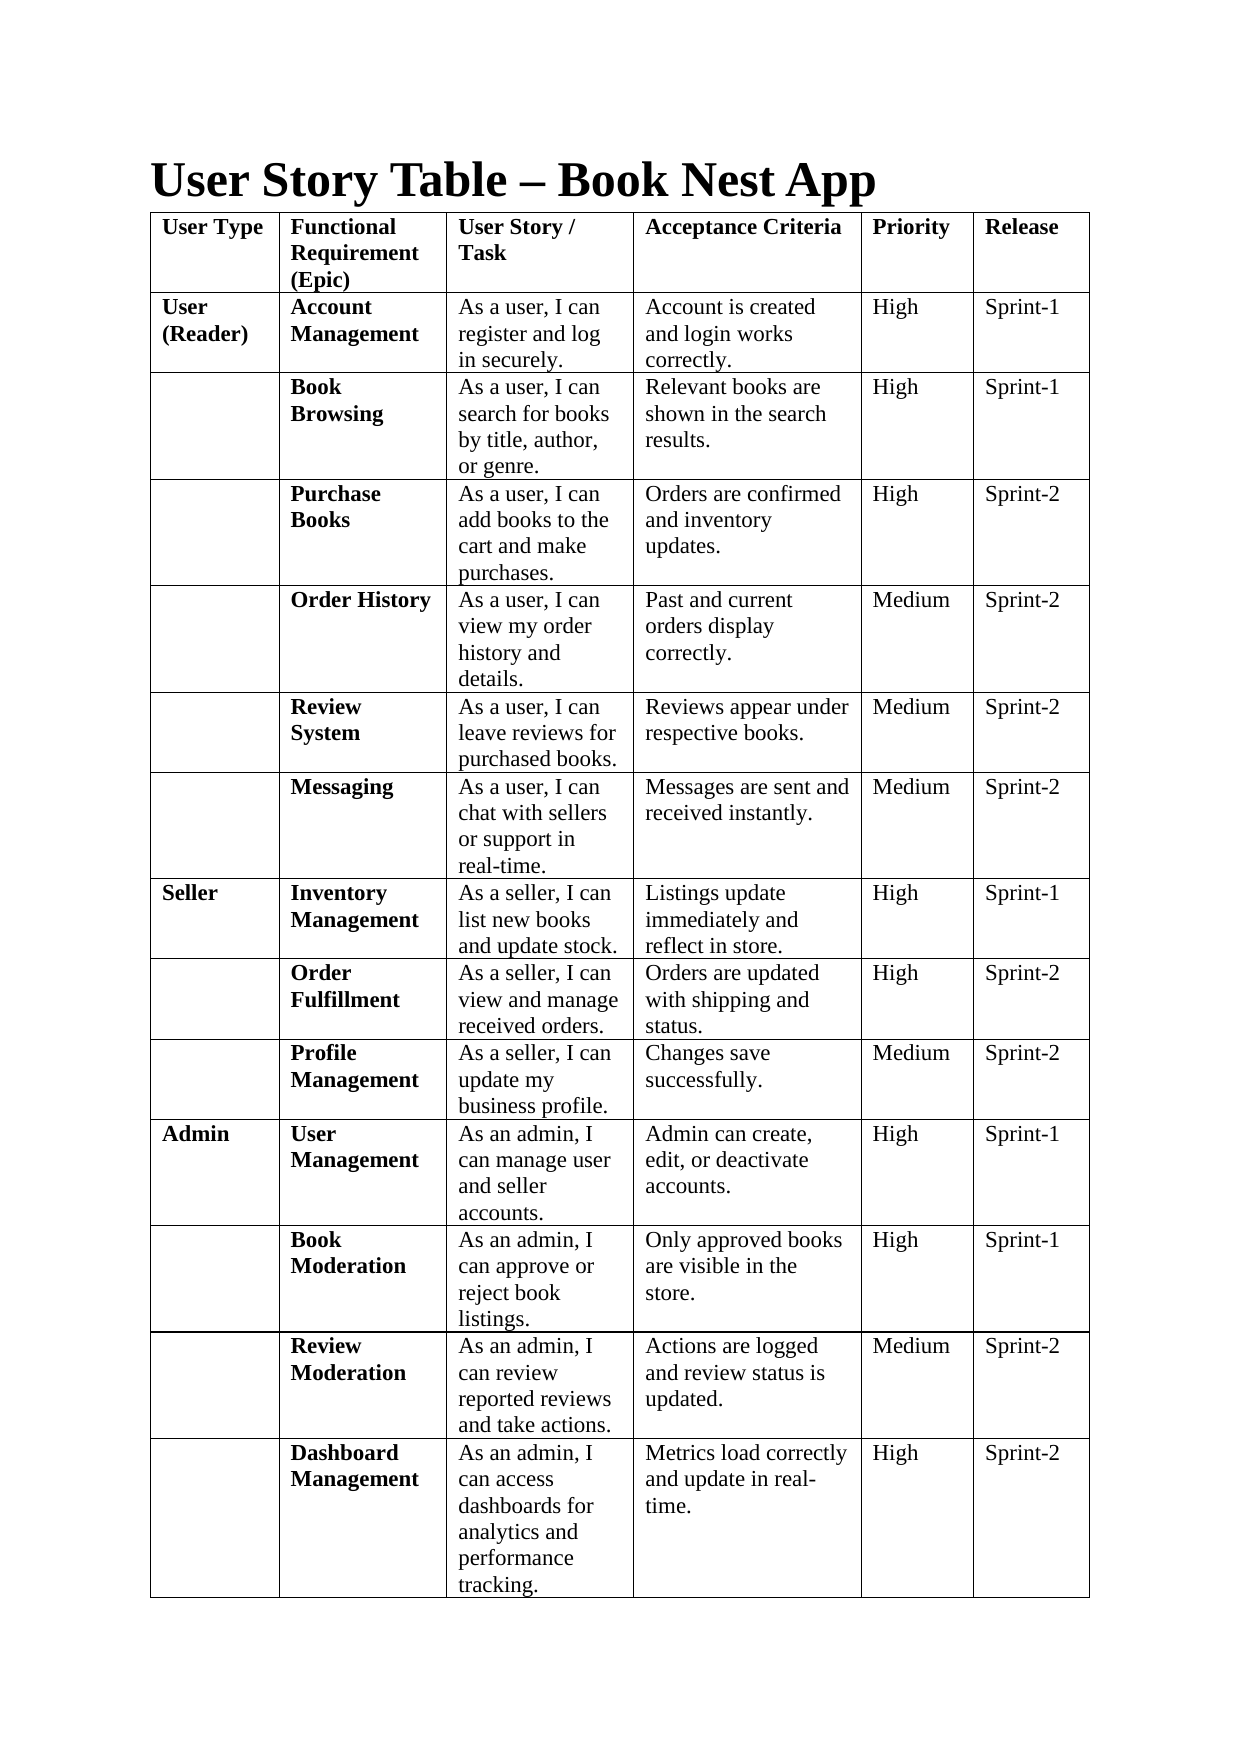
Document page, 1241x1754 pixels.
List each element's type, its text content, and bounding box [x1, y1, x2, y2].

table_header Priority [862, 213, 973, 292]
table_cell Book Browsing [280, 373, 446, 479]
table_cell As an admin, I can manage user and seller accounts. [447, 1120, 633, 1225]
table_cell [151, 1333, 279, 1438]
table_cell As a seller, I can view and manage received orders. [447, 959, 633, 1038]
table_cell [151, 773, 279, 878]
table_cell Dashboard Management [280, 1439, 446, 1597]
table_cell [151, 693, 279, 772]
table_cell Sprint-2 [974, 1333, 1089, 1438]
table_header User Story / Task [447, 213, 633, 292]
table_cell Reviews appear under respective books. [634, 693, 861, 772]
table_cell [151, 480, 279, 585]
table_cell As a user, I can chat with sellers or support in real-time. [447, 773, 633, 878]
table_cell High [862, 879, 973, 958]
table_cell Account is created and login works correctly. [634, 293, 861, 372]
table_cell Messages are sent and received instantly. [634, 773, 861, 878]
table_cell Metrics load correctly and update in real-time. [634, 1439, 861, 1597]
table_cell High [862, 959, 973, 1038]
table_cell As a seller, I can update my business profile. [447, 1040, 633, 1118]
table_cell Past and current orders display correctly. [634, 586, 861, 692]
table_cell As a user, I can add books to the cart and make purchases. [447, 480, 633, 585]
table_cell Admin can create, edit, or deactivate accounts. [634, 1120, 861, 1225]
table_cell [151, 373, 279, 479]
table_cell Sprint-2 [974, 480, 1089, 585]
table_cell As a seller, I can list new books and update stock. [447, 879, 633, 958]
table_cell Sprint-2 [974, 693, 1089, 772]
table_cell [151, 586, 279, 692]
table_cell Medium [862, 586, 973, 692]
table_cell Sprint-1 [974, 879, 1089, 958]
table_cell Sprint-1 [974, 293, 1089, 372]
table_header Functional Requirement (Epic) [280, 213, 446, 292]
table_cell Actions are logged and review status is updated. [634, 1333, 861, 1438]
table_cell Review System [280, 693, 446, 772]
table_cell High [862, 1226, 973, 1331]
table_cell Sprint-2 [974, 1040, 1089, 1118]
table_cell As an admin, I can access dashboards for analytics and performance tracking. [447, 1439, 633, 1597]
table_header Release [974, 213, 1089, 292]
table_cell Admin [151, 1120, 279, 1225]
table_cell As a user, I can leave reviews for purchased books. [447, 693, 633, 772]
table_cell High [862, 1439, 973, 1597]
table_header Acceptance Criteria [634, 213, 861, 292]
table_cell High [862, 373, 973, 479]
table_cell Medium [862, 1040, 973, 1118]
table_cell As a user, I can view my order history and details. [447, 586, 633, 692]
table_cell As a user, I can register and log in securely. [447, 293, 633, 372]
text User Story Table – Book Nest App [150, 150, 1090, 207]
table_cell High [862, 1120, 973, 1225]
table_cell Sprint-1 [974, 1226, 1089, 1331]
table_cell Sprint-1 [974, 1120, 1089, 1225]
table_cell Order Fulfillment [280, 959, 446, 1038]
table_cell Seller [151, 879, 279, 958]
table_cell [151, 1040, 279, 1118]
table_cell [151, 1439, 279, 1597]
table_cell High [862, 480, 973, 585]
table_header User Type [151, 213, 279, 292]
table_cell User Management [280, 1120, 446, 1225]
table_cell Sprint-2 [974, 959, 1089, 1038]
table_cell User (Reader) [151, 293, 279, 372]
table_cell As a user, I can search for books by title, author, or genre. [447, 373, 633, 479]
table_cell Listings update immediately and reflect in store. [634, 879, 861, 958]
table_cell Sprint-2 [974, 1439, 1089, 1597]
table_cell Sprint-2 [974, 773, 1089, 878]
table_cell Purchase Books [280, 480, 446, 585]
table_cell As an admin, I can review reported reviews and take actions. [447, 1333, 633, 1438]
table_cell Orders are confirmed and inventory updates. [634, 480, 861, 585]
table_cell [151, 959, 279, 1038]
table_cell Book Moderation [280, 1226, 446, 1331]
table_cell Order History [280, 586, 446, 692]
table_cell Review Moderation [280, 1333, 446, 1438]
table_cell High [862, 293, 973, 372]
table_cell Medium [862, 693, 973, 772]
table_cell Messaging [280, 773, 446, 878]
table_cell Medium [862, 773, 973, 878]
table_cell Account Management [280, 293, 446, 372]
table_cell Changes save successfully. [634, 1040, 861, 1118]
table_cell [151, 1226, 279, 1331]
table_cell Orders are updated with shipping and status. [634, 959, 861, 1038]
table_cell Medium [862, 1333, 973, 1438]
table_cell Sprint-2 [974, 586, 1089, 692]
table_cell Profile Management [280, 1040, 446, 1118]
table_cell Only approved books are visible in the store. [634, 1226, 861, 1331]
table_cell As an admin, I can approve or reject book listings. [447, 1226, 633, 1331]
table_cell Sprint-1 [974, 373, 1089, 479]
table_cell Relevant books are shown in the search results. [634, 373, 861, 479]
table_cell Inventory Management [280, 879, 446, 958]
